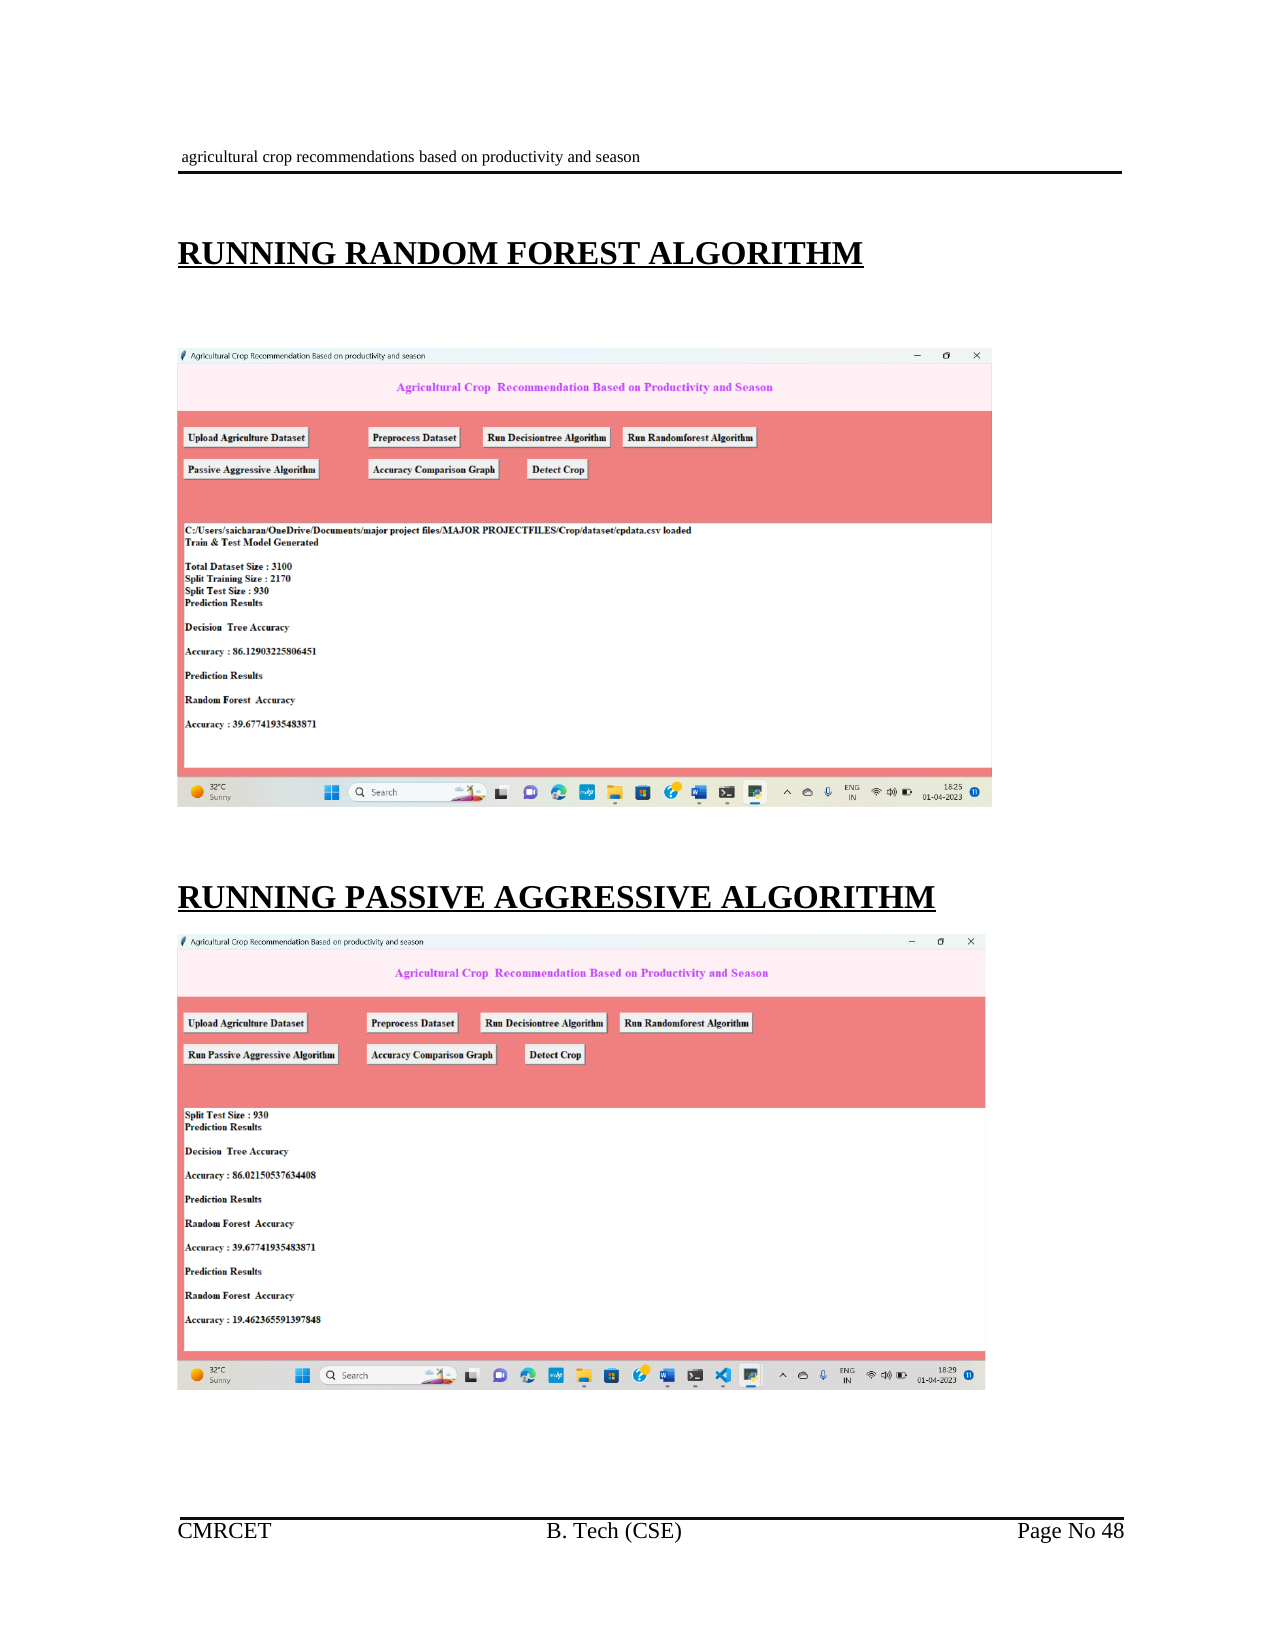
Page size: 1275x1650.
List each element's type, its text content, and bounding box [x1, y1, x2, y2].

text RUNNING RANDOM FOREST ALGORITHM [177, 233, 1127, 271]
picture [177, 348, 992, 807]
text agricultural crop recommendations based on productivity and season [177, 147, 1127, 166]
text CMRCET B. Tech (CSE) Page No 48 [177, 1517, 1127, 1544]
text RUNNING PASSIVE AGGRESSIVE ALGORITHM [177, 877, 1127, 915]
picture [177, 934, 986, 1390]
